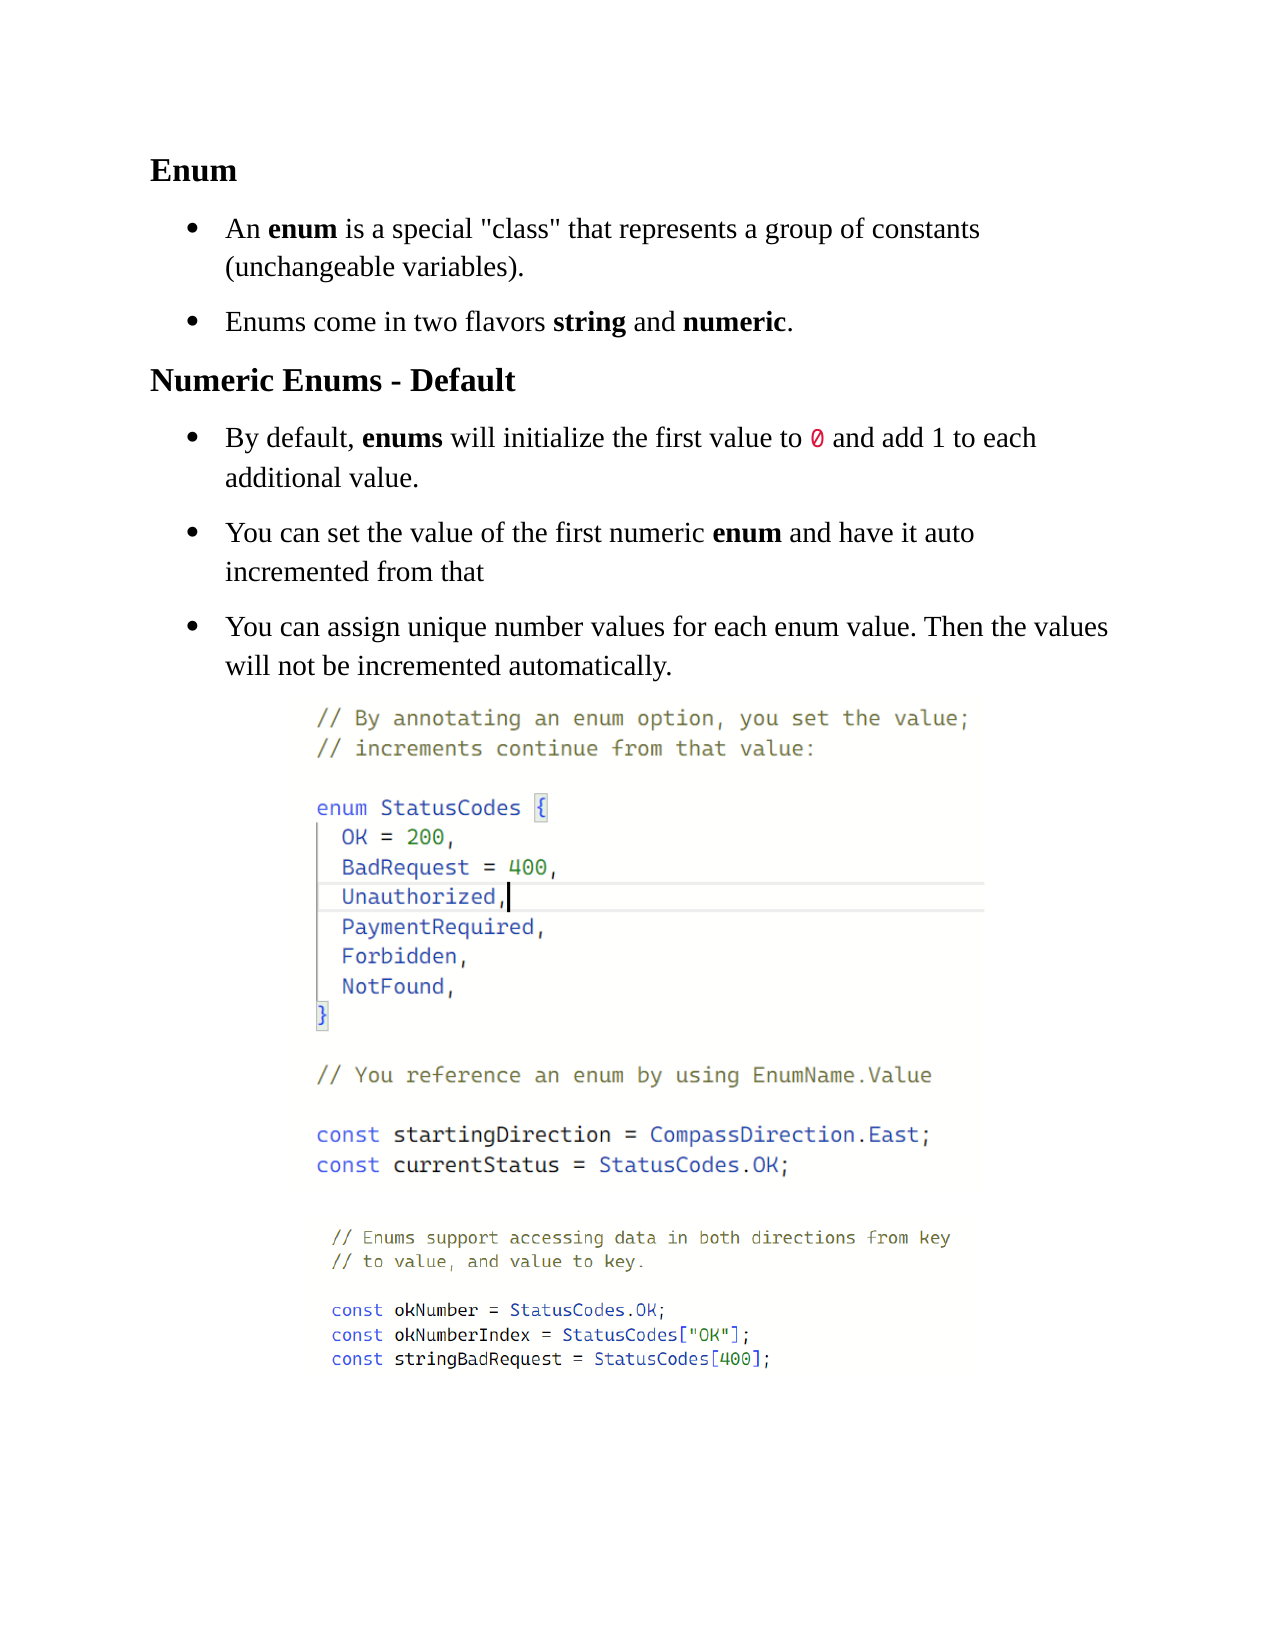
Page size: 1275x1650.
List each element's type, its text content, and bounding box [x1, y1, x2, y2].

subtitle You can set the value of the first numeric enum and have it auto incremented from that [187, 515, 1125, 588]
subtitle An enum is a special "class" that represents a group of constants (unchangeable variables). [187, 211, 1125, 283]
subtitle Numeric Enums - Default [150, 360, 1125, 398]
subtitle By default, enums will initialize the first value to 0 and add 1 to each additional value. [187, 421, 1125, 494]
subtitle Enums come in two flavors string and numeric. [187, 304, 1125, 338]
picture [290, 694, 985, 1193]
picture [300, 1214, 975, 1378]
subtitle You can assign unique number values for each enum value. Then the values will not be incremented automatically. [187, 609, 1125, 681]
subtitle Enum [150, 150, 1125, 188]
